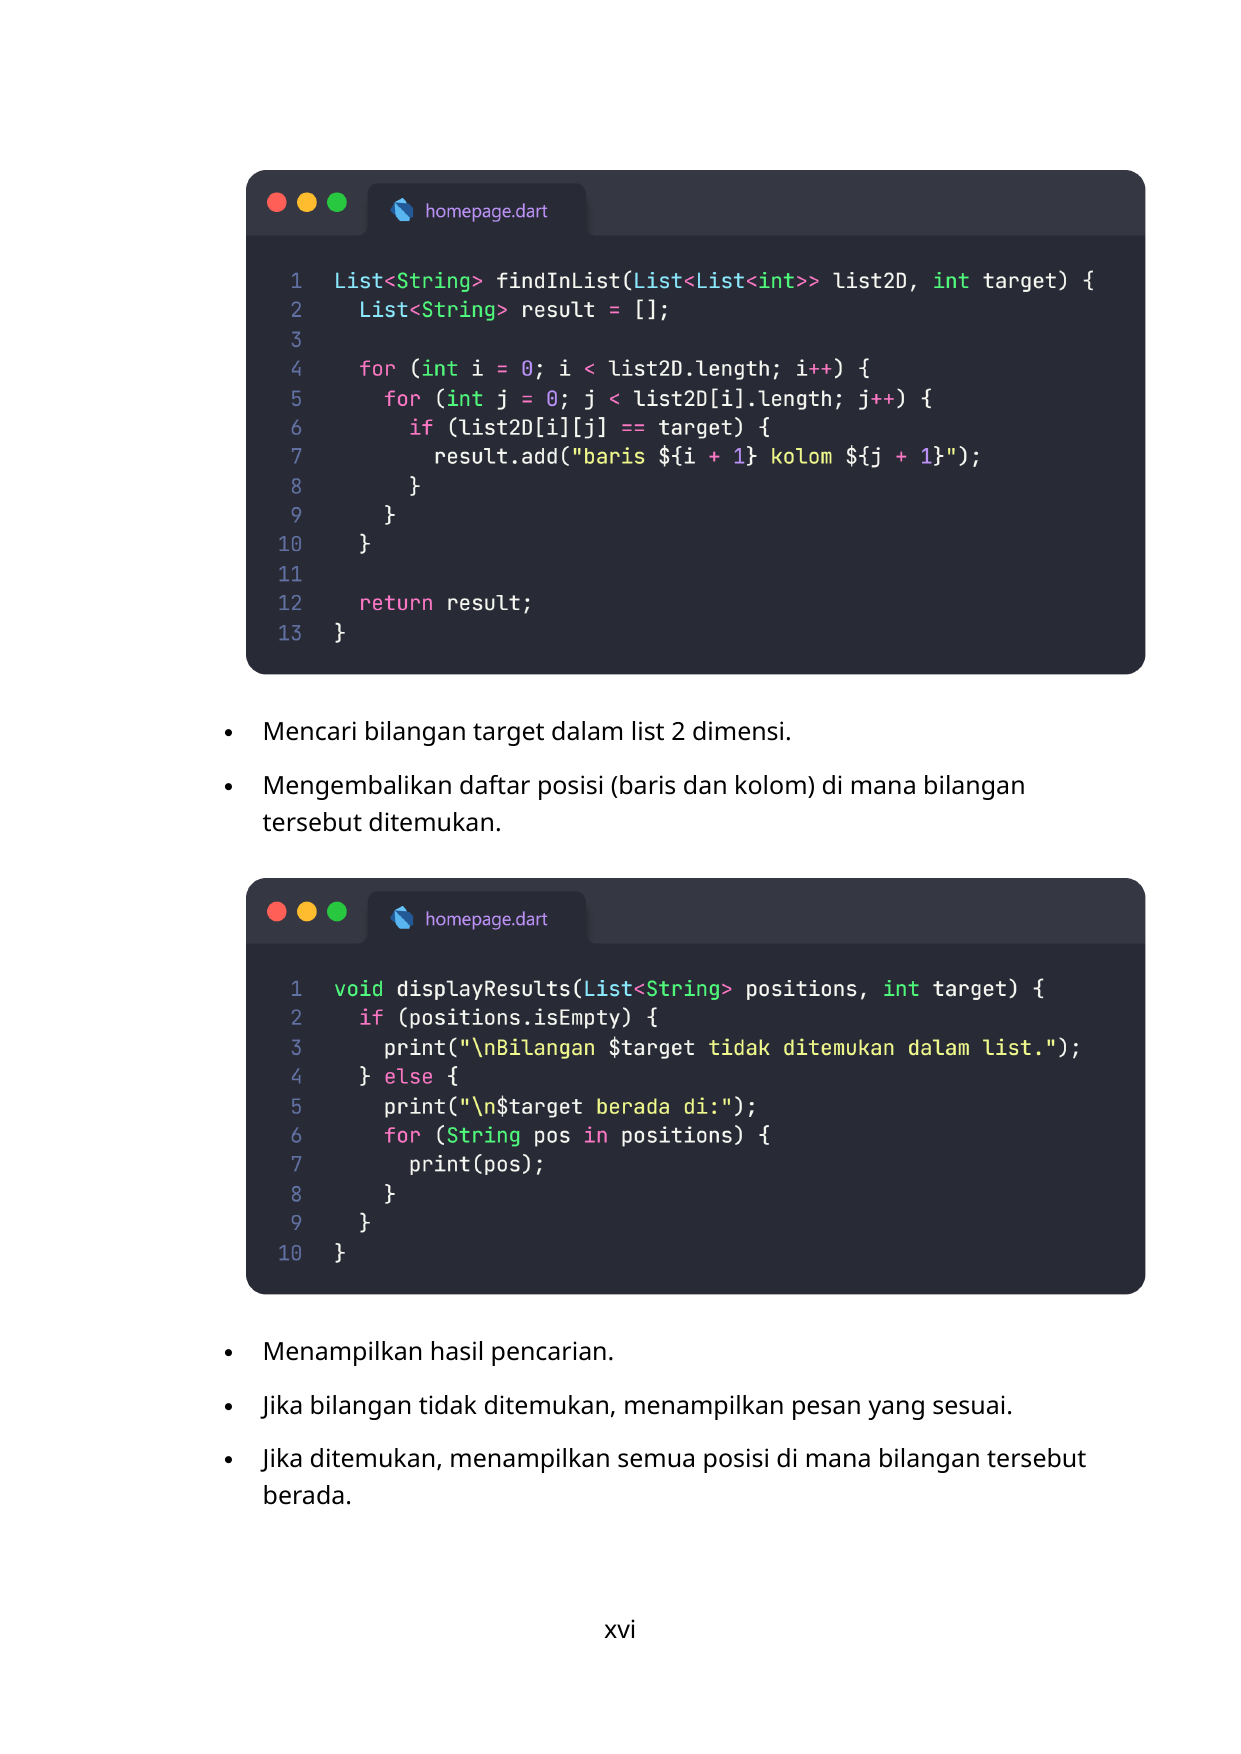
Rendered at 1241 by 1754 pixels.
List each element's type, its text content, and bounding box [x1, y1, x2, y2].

list Menampilkan hasil pencarian. [225, 1334, 1090, 1368]
list Jika bilangan tidak ditemukan, menampilkan pesan yang sesuai. [225, 1387, 1090, 1422]
list Mengembalikan daftar posisi (baris dan kolom) di mana bilangan tersebut ditemukan. [225, 767, 1090, 838]
list Jika ditemukan, menampilkan semua posisi di mana bilangan tersebut berada. [225, 1441, 1090, 1512]
picture [225, 150, 1166, 695]
picture [225, 857, 1166, 1315]
list Mencari bilangan target dalam list 2 dimensi. [225, 714, 1090, 748]
